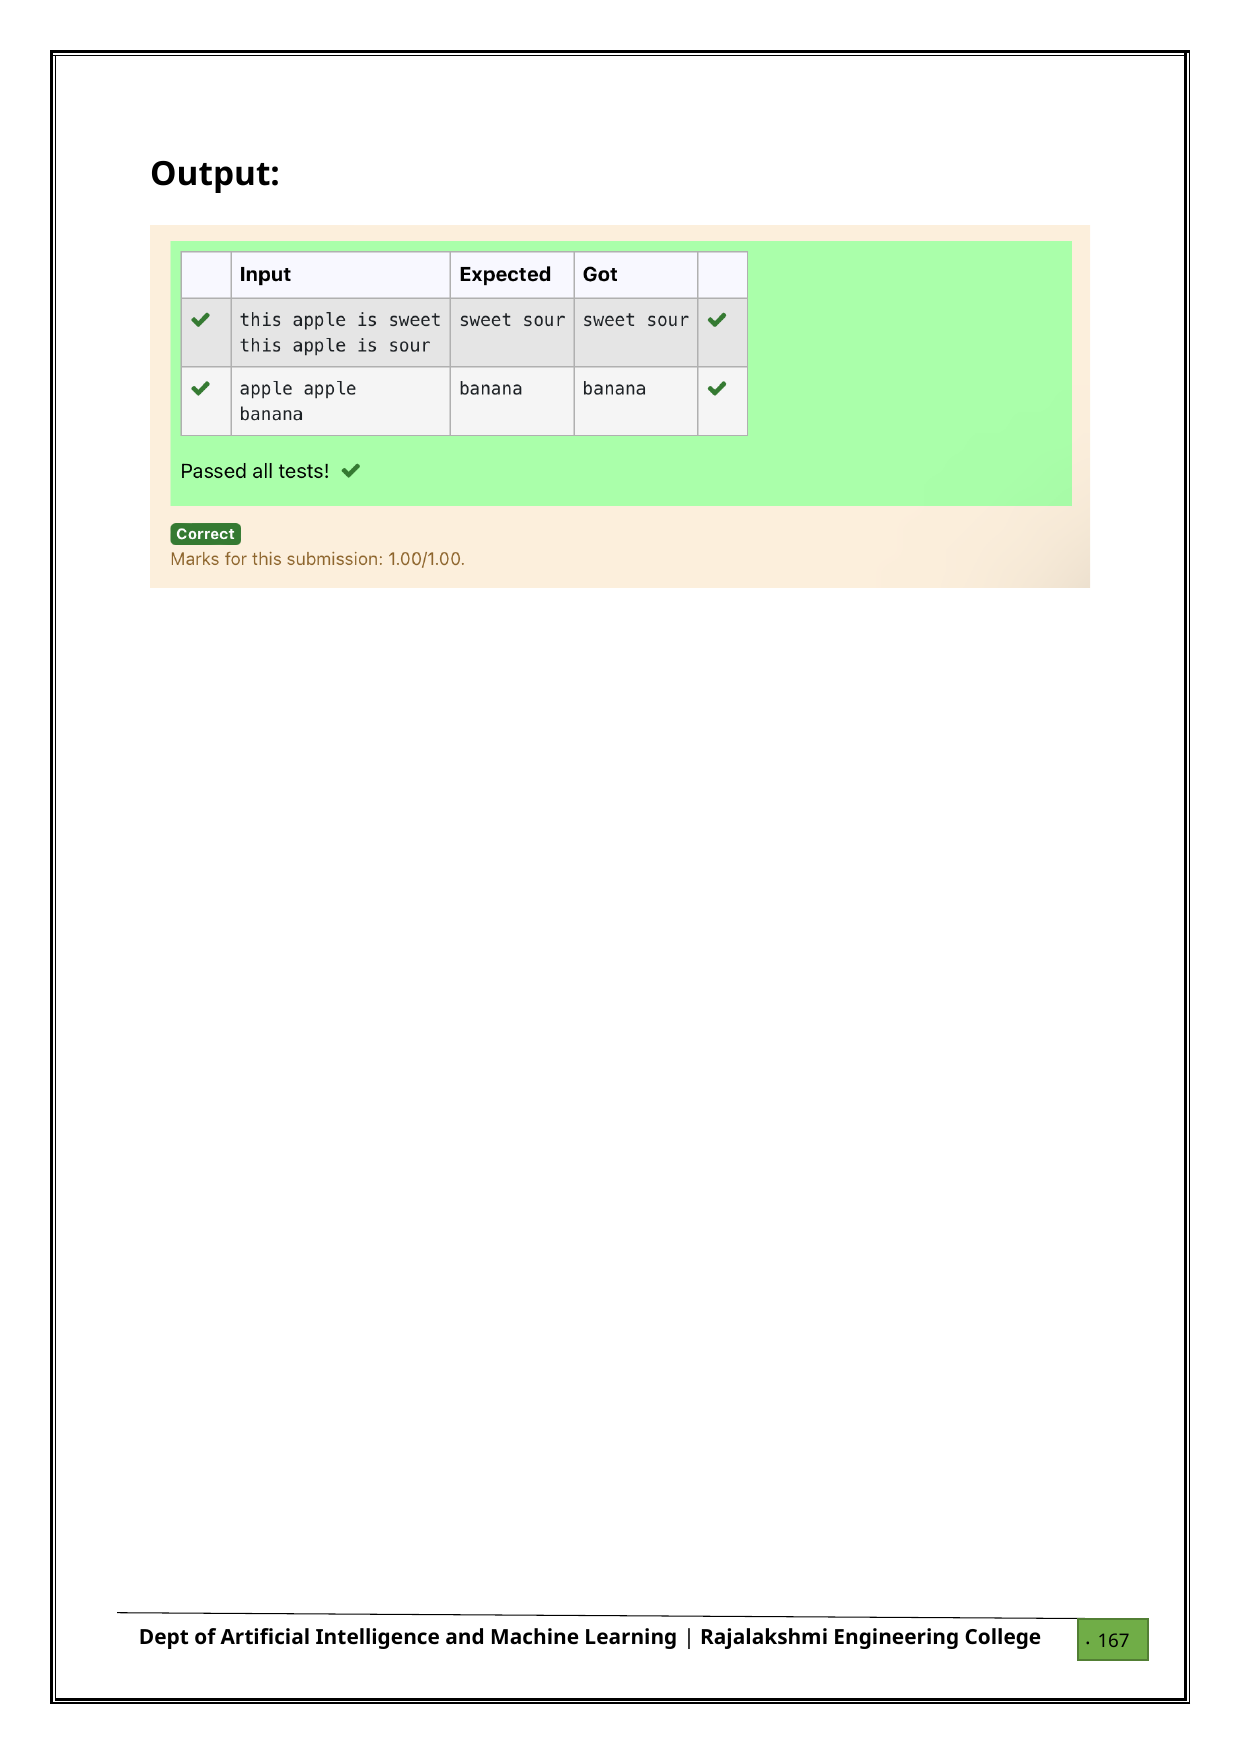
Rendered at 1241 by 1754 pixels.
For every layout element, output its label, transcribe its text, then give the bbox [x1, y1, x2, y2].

picture [150, 215, 1091, 588]
text Output: [150, 150, 1090, 195]
